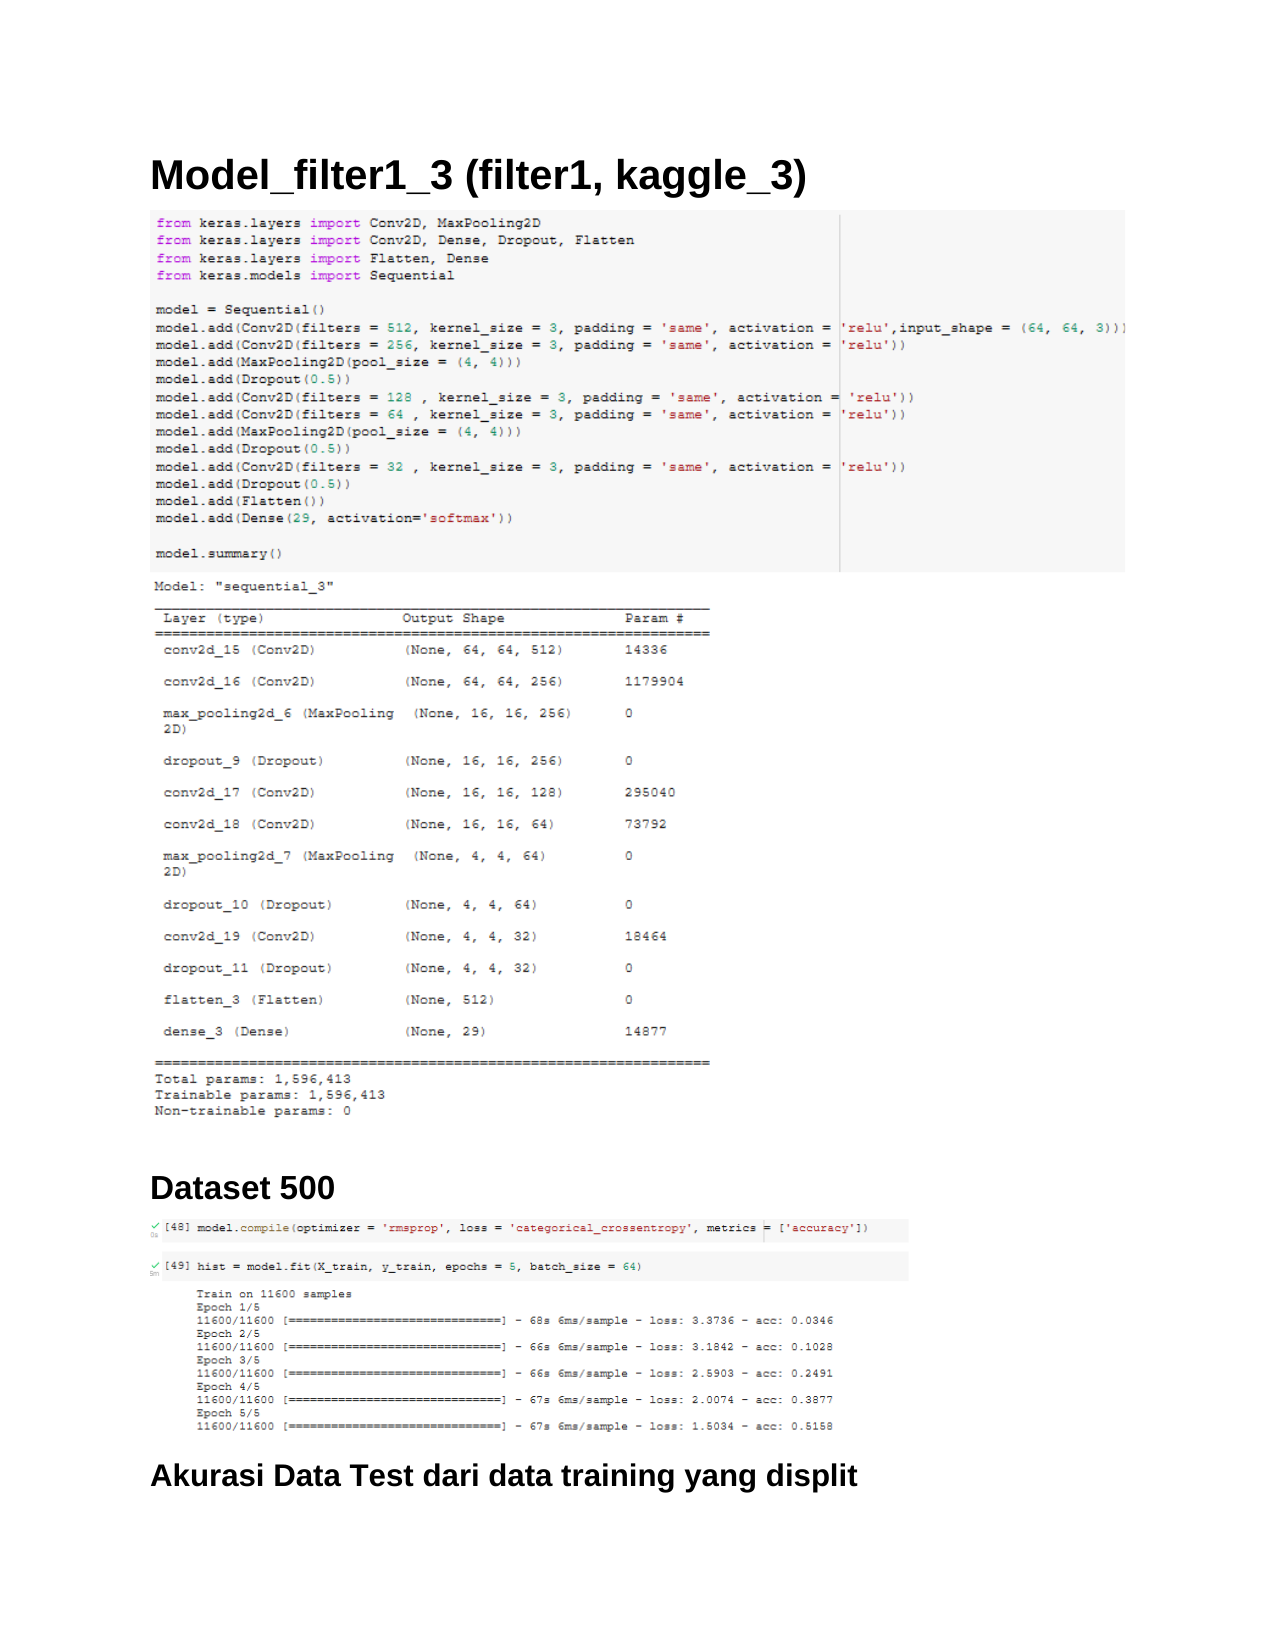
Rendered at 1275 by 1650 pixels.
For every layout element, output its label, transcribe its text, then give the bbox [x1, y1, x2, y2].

subtitle Model_filter1_3 (filter1, kaggle_3) [150, 150, 1125, 198]
picture [150, 210, 1125, 1127]
subtitle Dataset 500 [150, 1168, 1125, 1207]
text Akurasi Data Test dari data training yang displit [150, 1457, 1125, 1493]
picture [150, 1219, 909, 1454]
